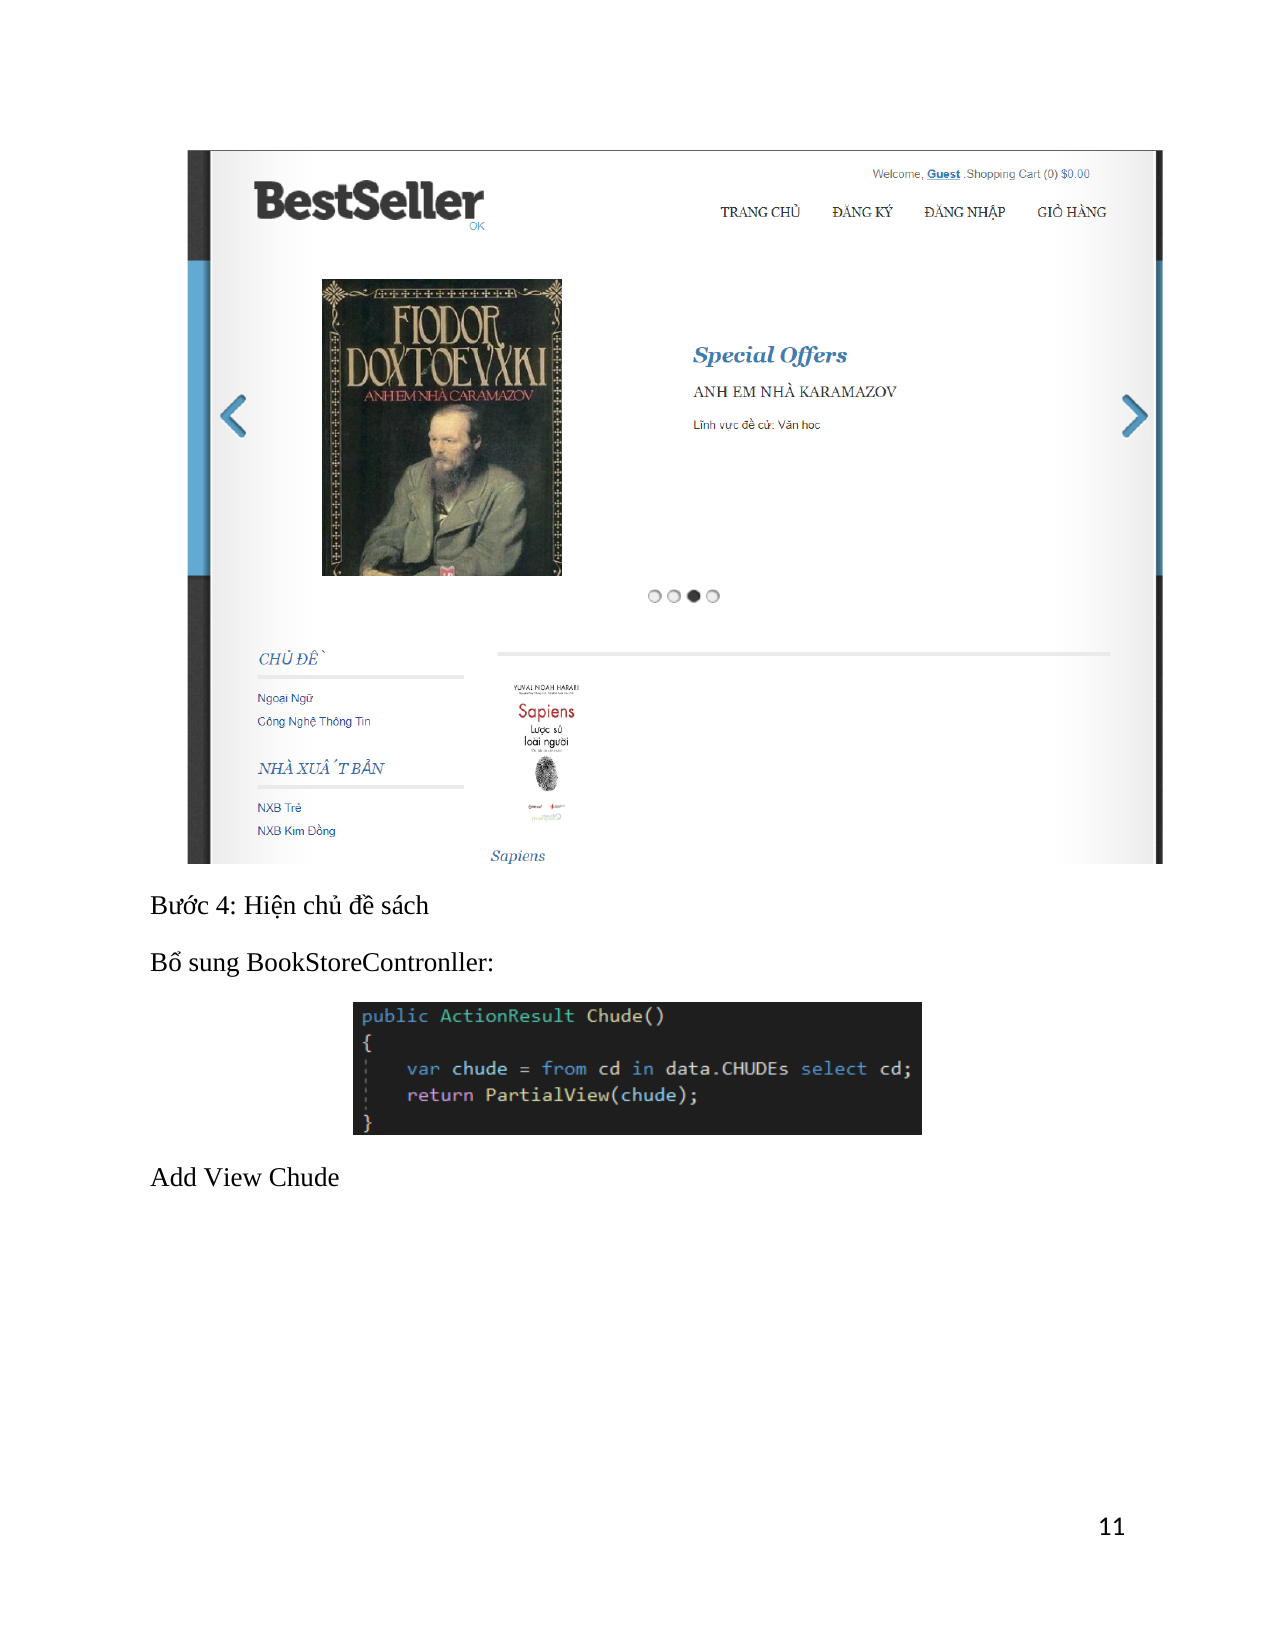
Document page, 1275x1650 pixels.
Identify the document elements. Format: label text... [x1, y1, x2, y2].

text Bổ sung BookStoreContronller: [150, 946, 1125, 977]
picture [187, 150, 1163, 864]
picture [353, 1002, 922, 1135]
text Add View Chude [150, 1161, 1125, 1192]
text Bước 4: Hiện chủ đề sách [150, 889, 1125, 921]
